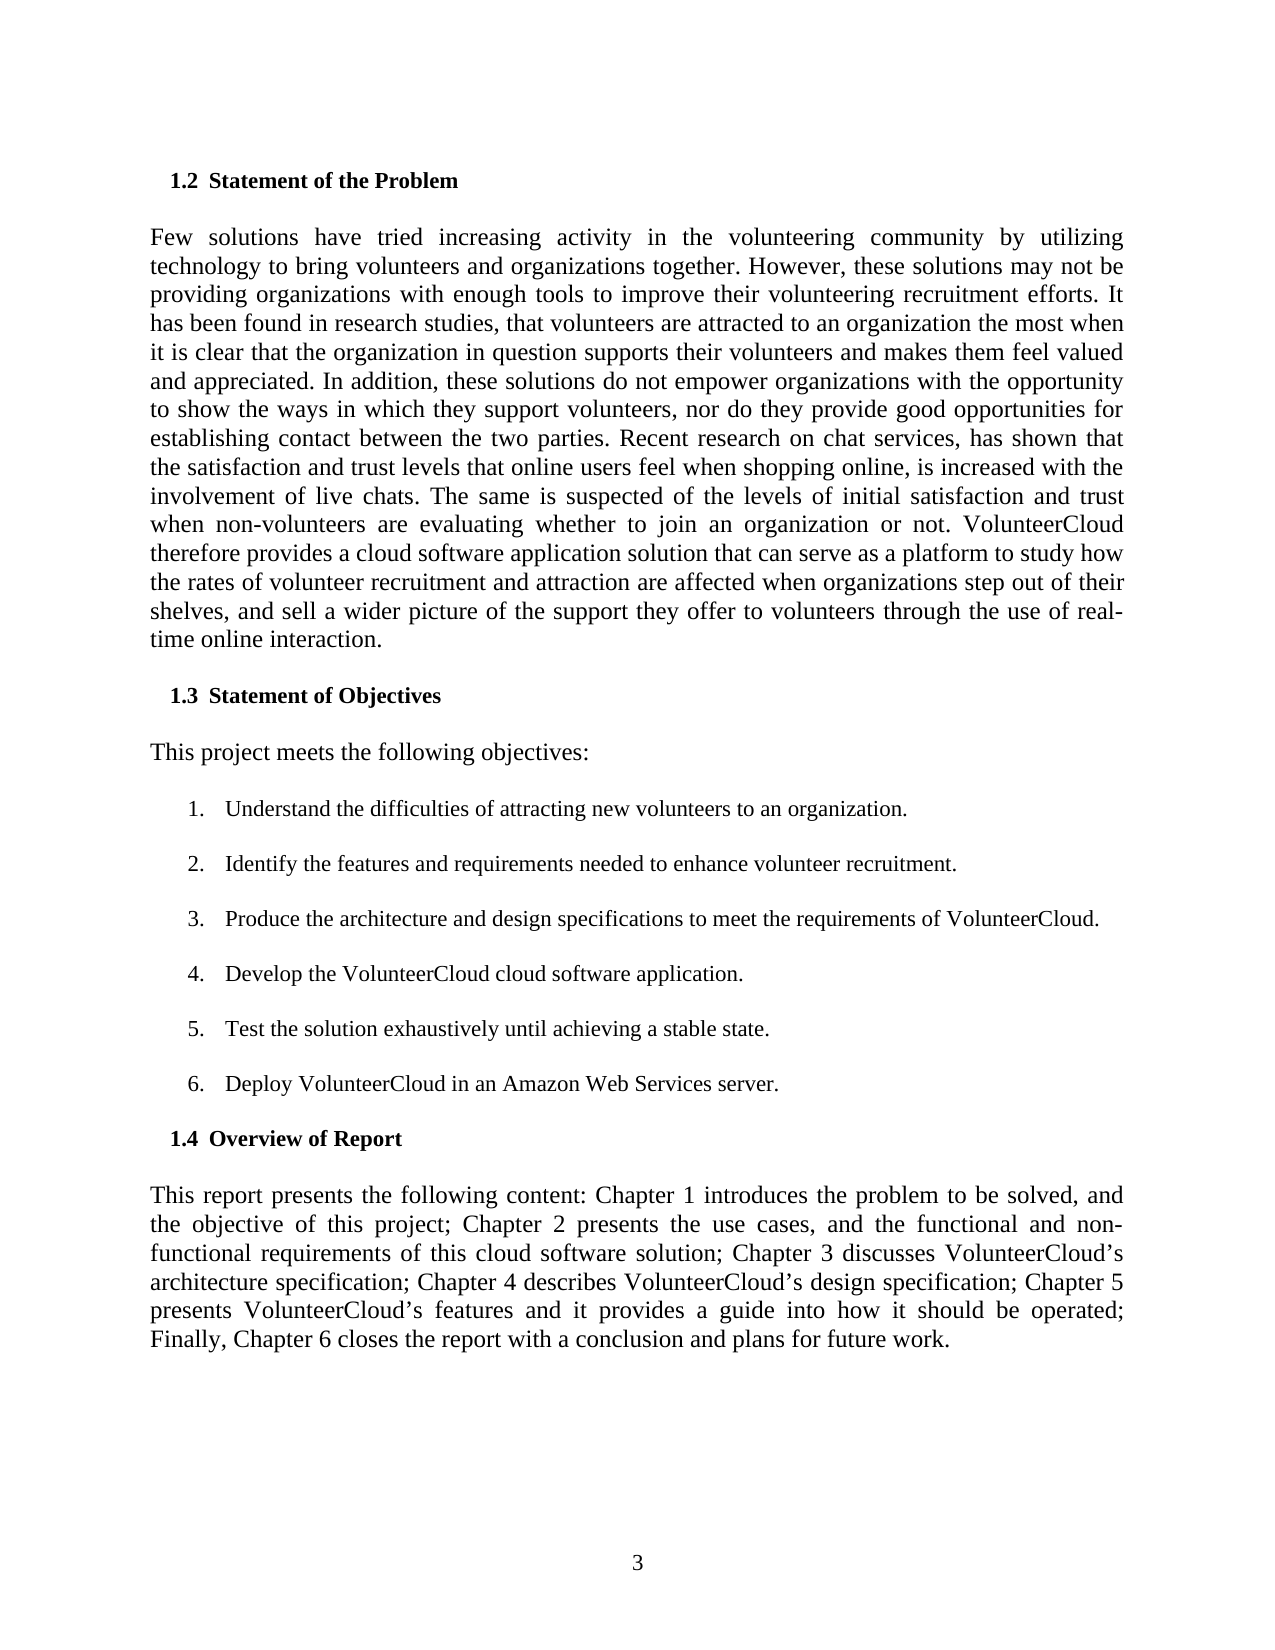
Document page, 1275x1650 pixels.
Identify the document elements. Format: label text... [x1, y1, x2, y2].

list Test the solution exhaustively until achieving a stable state. [187, 1015, 1125, 1041]
subtitle Overview of Report [169, 1125, 1125, 1152]
list Deploy VolunteerCloud in an Amazon Web Services server. [187, 1070, 1125, 1096]
subtitle Statement of the Problem [169, 167, 1125, 193]
list Produce the architecture and design specifications to meet the requirements of VolunteerCloud. [187, 905, 1125, 931]
list Identify the features and requirements needed to enhance volunteer recruitment. [187, 850, 1125, 876]
list Understand the difficulties of attracting new volunteers to an organization. [187, 794, 1125, 821]
list Develop the VolunteerCloud cloud software application. [187, 960, 1125, 986]
text Few solutions have tried increasing activity in the volunteering community by utilizing technology to bring volunteers and organizations together. However, these solutions may not be providing organizations with enough tools to improve their volunteering recruitment efforts. It has been found in research studies, that volunteers are attracted to an organization the most when it is clear that the organization in question supports their volunteers and makes them feel valued and appreciated. In addition, these solutions do not empower organizations with the opportunity to show the ways in which they support volunteers, nor do they provide good opportunities for establishing contact between the two parties. Recent research on chat services, has shown that the satisfaction and trust levels that online users feel when shopping online, is increased with the involvement of live chats. The same is suspected of the levels of initial satisfaction and trust when non-volunteers are evaluating whether to join an organization or not. VolunteerCloud therefore provides a cloud software application solution that can serve as a platform to study how the rates of volunteer recruitment and attraction are affected when organizations step out of their shelves, and sell a wider picture of the support they offer to volunteers through the use of real-time online interaction. [150, 222, 1125, 653]
subtitle Statement of Objectives [169, 682, 1125, 708]
text This report presents the following content: Chapter 1 introduces the problem to be solved, and the objective of this project; Chapter 2 presents the use cases, and the functional and non-functional requirements of this cloud software solution; Chapter 3 discusses VolunteerCloud’s architecture specification; Chapter 4 describes VolunteerCloud’s design specification; Chapter 5 presents VolunteerCloud’s features and it provides a guide into how it should be operated; Finally, Chapter 6 closes the report with a conclusion and plans for future work. [150, 1180, 1125, 1353]
text This project meets the following objectives: [150, 737, 1125, 766]
